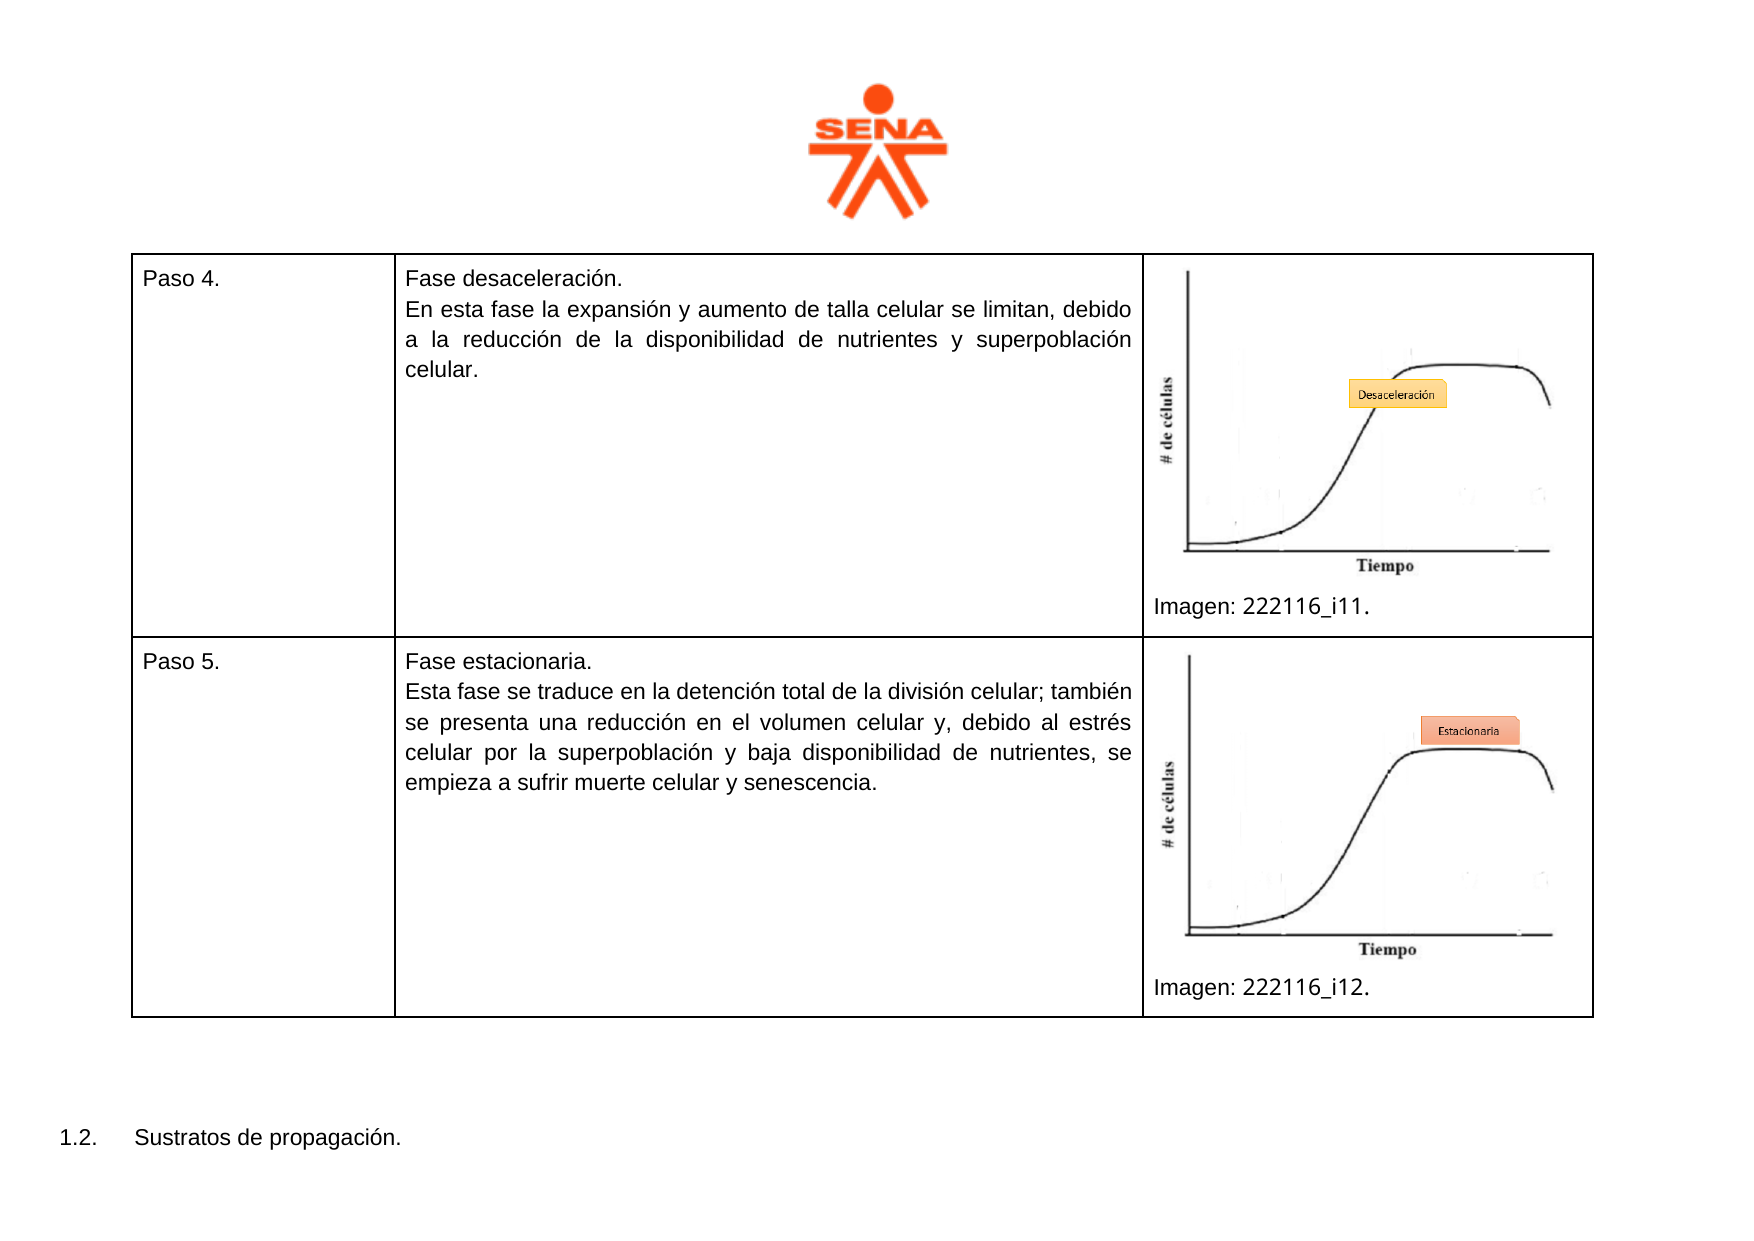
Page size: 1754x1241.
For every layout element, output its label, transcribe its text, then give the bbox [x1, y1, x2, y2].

table_cell Imagen: 222116_i12. [1144, 638, 1592, 1016]
table_cell Fase desaceleración. En esta fase la expansión y aumento de talla celular se limitan, debido a la reducción de la disponibilidad de nutrientes y superpoblación celular. [396, 255, 1142, 636]
picture [796, 75, 958, 227]
picture [1153, 265, 1576, 587]
picture [1153, 648, 1576, 967]
table_cell Paso 4. [133, 255, 394, 636]
table_cell Imagen: 222116_i11. [1144, 255, 1592, 636]
table_cell Fase estacionaria. Esta fase se traduce en la detención total de la división celular; también se presenta una reducción en el volumen celular y, debido al estrés celular por la superpoblación y baja disponibilidad de nutrientes, se empieza a sufrir muerte celular y senescencia. [396, 638, 1142, 1016]
table_cell Paso 5. [133, 638, 394, 1016]
list Sustratos de propagación. [59, 1124, 1695, 1150]
